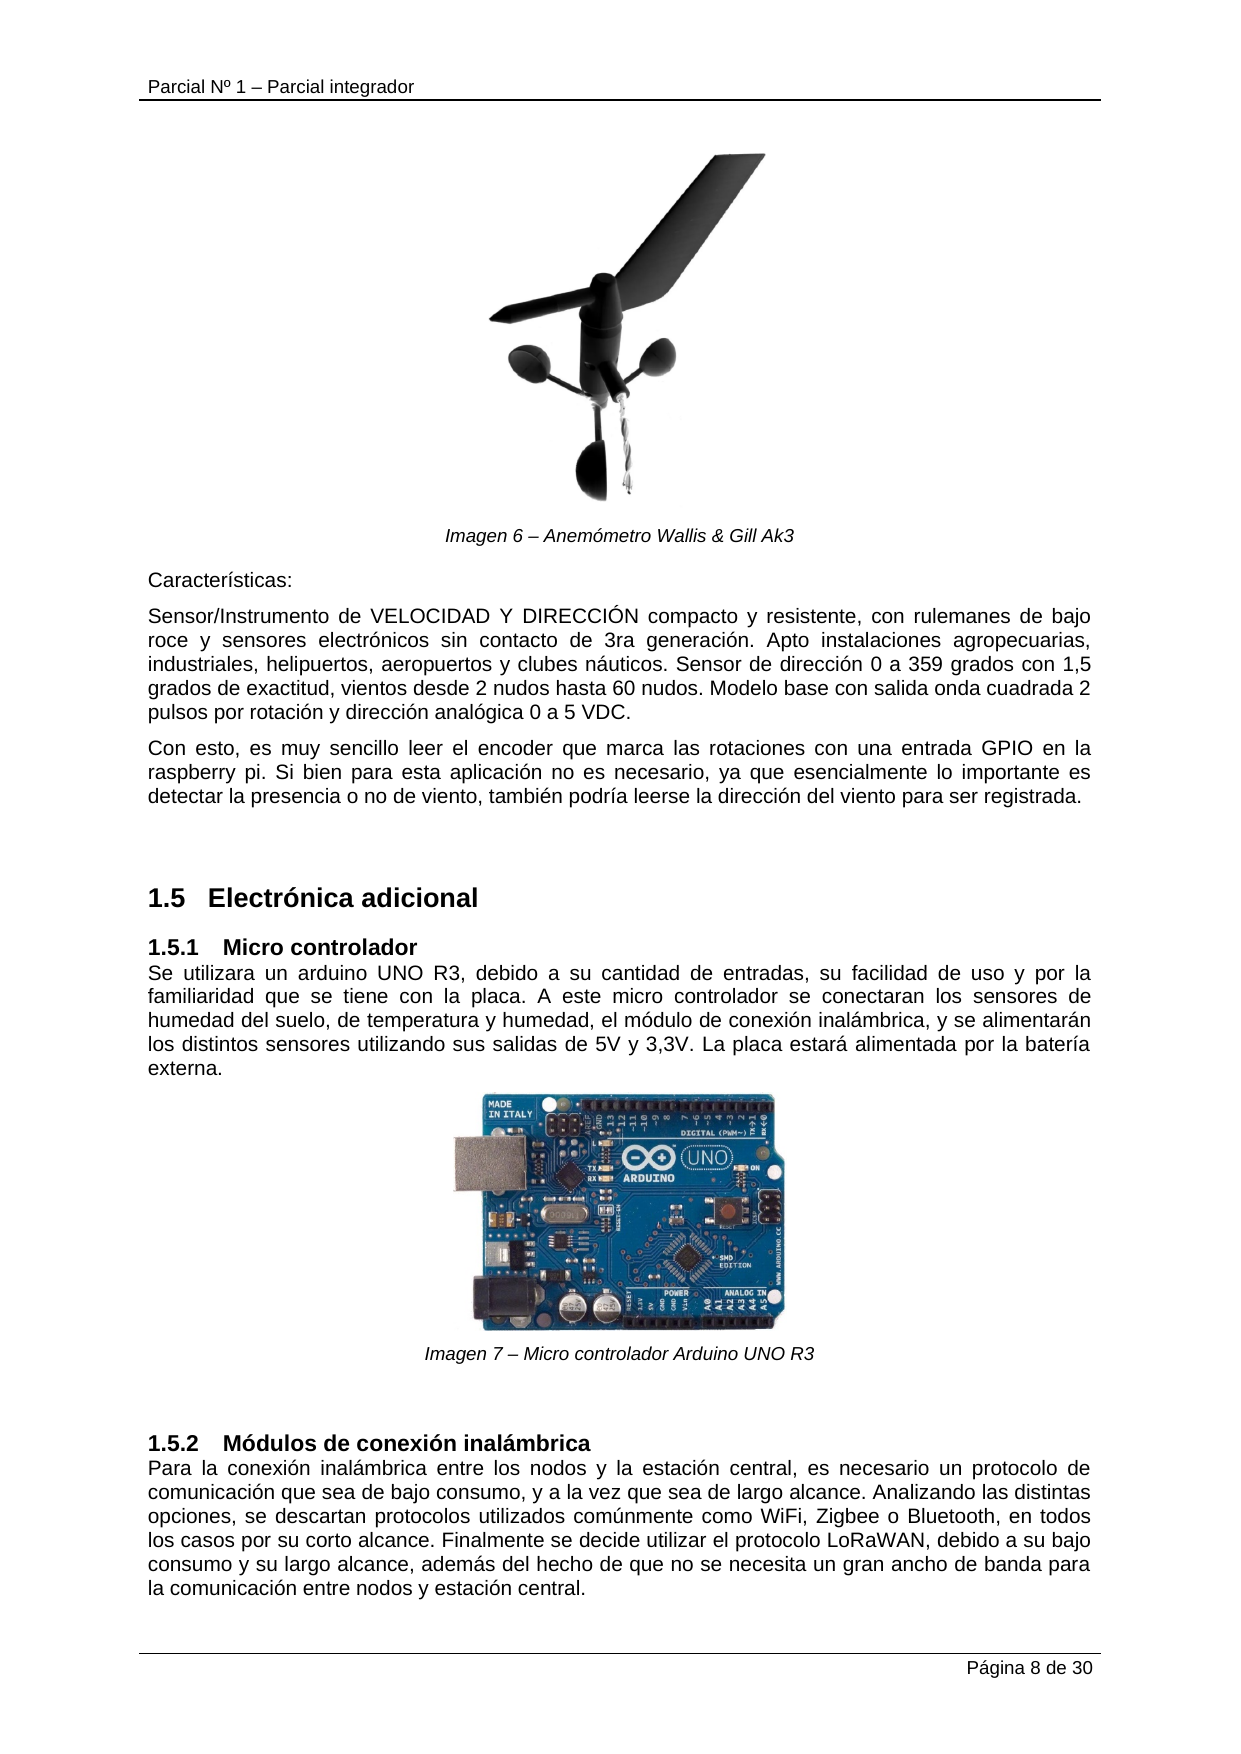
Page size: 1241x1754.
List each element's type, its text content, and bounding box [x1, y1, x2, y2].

text Imagen 6 – Anemómetro Wallis & Gill Ak3 [148, 525, 1092, 547]
picture [470, 147, 770, 513]
subtitle Micro controlador [148, 934, 1092, 960]
subtitle Electrónica adicional [148, 882, 1092, 913]
text Características: [148, 567, 1092, 591]
subtitle Módulos de conexión inalámbrica [148, 1430, 1092, 1456]
text Para la conexión inalámbrica entre los nodos y la estación central, es necesario un protocolo de comunicación que sea de bajo consumo, y a la vez que sea de largo alcance. Analizando las distintas opciones, se descartan protocolos utilizados comúnmente como WiFi, Zigbee o Bluetooth, en todos los casos por su corto alcance. Finalmente se decide utilizar el protocolo LoRaWAN, debido a su bajo consumo y su largo alcance, además del hecho de que no se necesita un gran ancho de banda para la comunicación entre nodos y estación central. [148, 1456, 1092, 1600]
text Con esto, es muy sencillo leer el encoder que marca las rotaciones con una entrada GPIO en la raspberry pi. Si bien para esta aplicación no es necesario, ya que esencialmente lo importante es detectar la presencia o no de viento, también podría leerse la dirección del viento para ser registrada. [148, 736, 1092, 808]
picture [453, 1092, 787, 1331]
text Sensor/Instrumento de VELOCIDAD Y DIRECCIÓN compacto y resistente, con rulemanes de bajo roce y sensores electrónicos sin contacto de 3ra generación. Apto instalaciones agropecuarias, industriales, helipuertos, aeropuertos y clubes náuticos. Sensor de dirección 0 a 359 grados con 1,5 grados de exactitud, vientos desde 2 nudos hasta 60 nudos. Modelo base con salida onda cuadrada 2 pulsos por rotación y dirección analógica 0 a 5 VDC. [148, 604, 1092, 724]
text Se utilizara un arduino UNO R3, debido a su cantidad de entradas, su facilidad de uso y por la familiaridad que se tiene con la placa. A este micro controlador se conectaran los sensores de humedad del suelo, de temperatura y humedad, el módulo de conexión inalámbrica, y se alimentarán los distintos sensores utilizando sus salidas de 5V y 3,3V. La placa estará alimentada por la batería externa. [148, 960, 1092, 1080]
